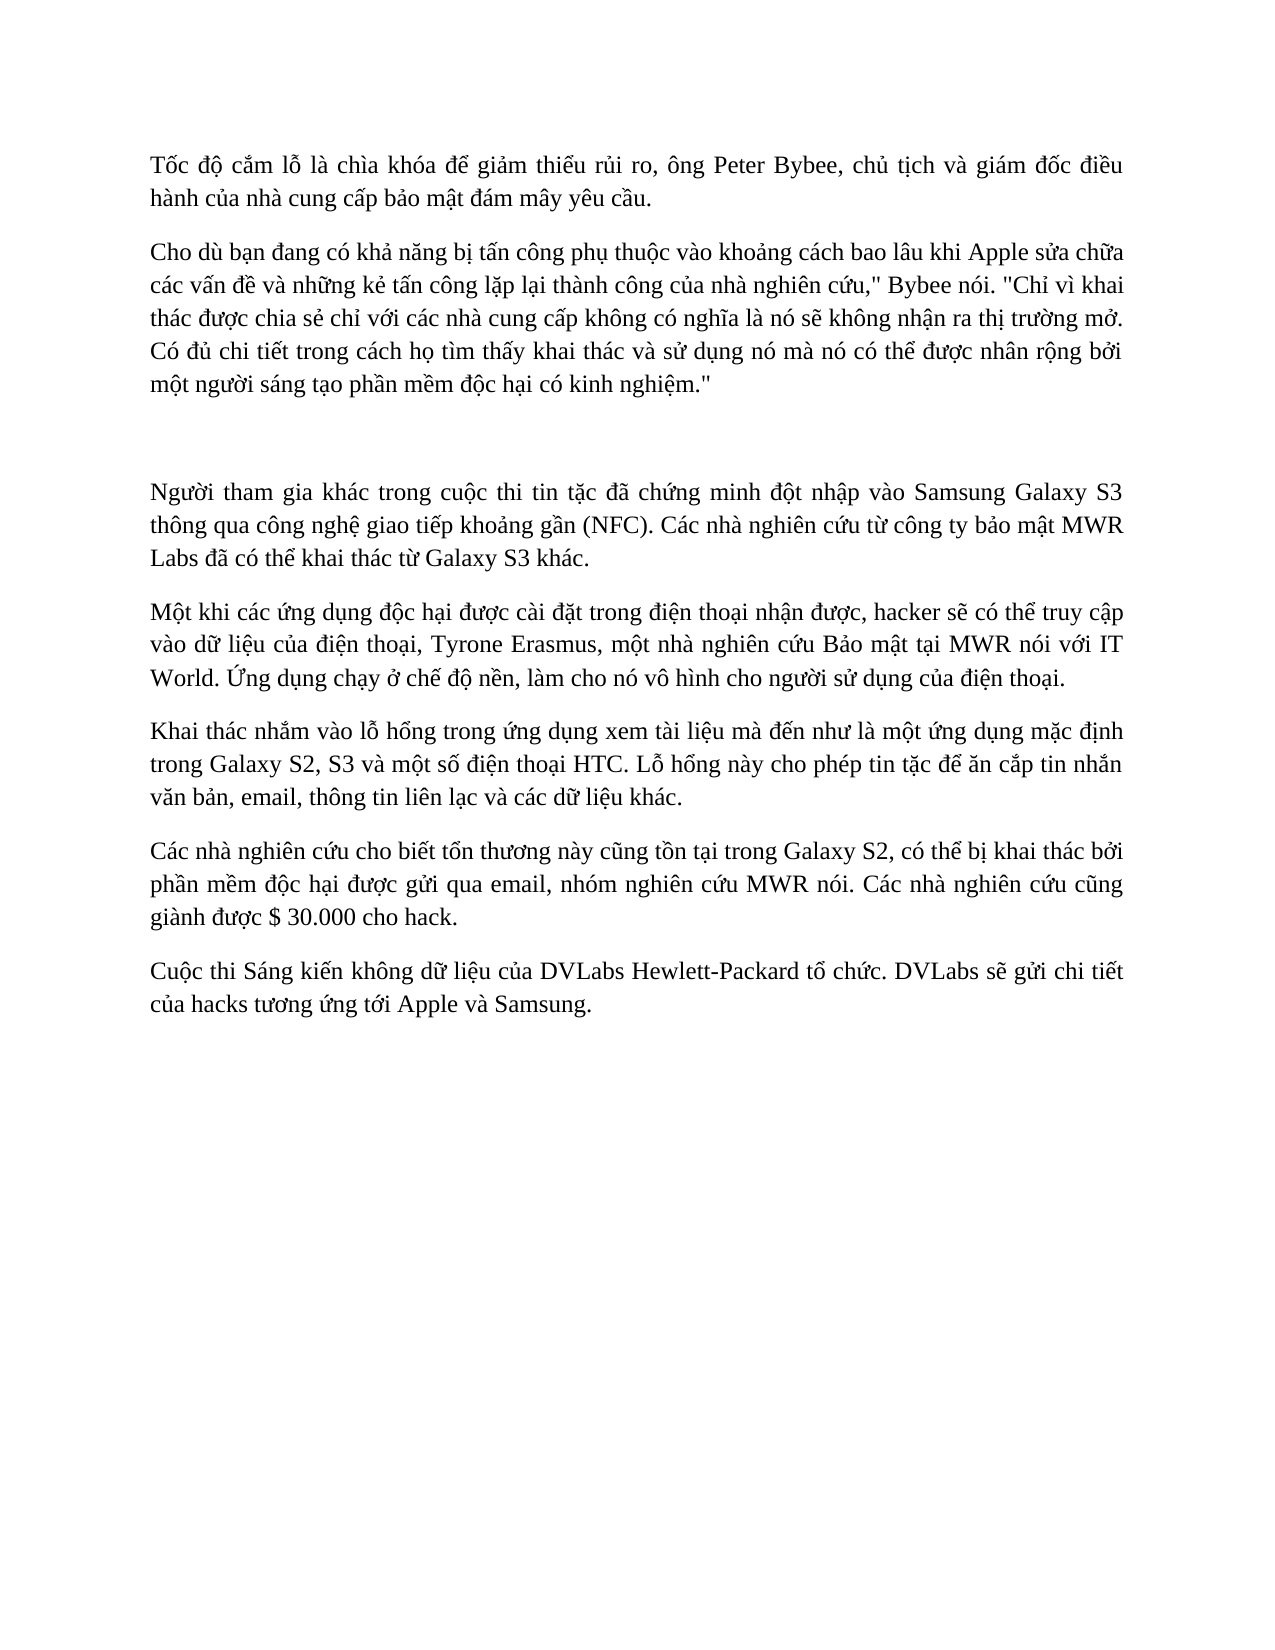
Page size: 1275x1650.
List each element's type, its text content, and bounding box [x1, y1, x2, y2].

text Khai thác nhắm vào lỗ hổng trong ứng dụng xem tài liệu mà đến như là một ứng dụng mặc định trong Galaxy S2, S3 và một số điện thoại HTC. Lỗ hổng này cho phép tin tặc để ăn cắp tin nhắn văn bản, email, thông tin liên lạc và các dữ liệu khác. [150, 716, 1125, 811]
text Các nhà nghiên cứu cho biết tổn thương này cũng tồn tại trong Galaxy S2, có thể bị khai thác bởi phần mềm độc hại được gửi qua email, nhóm nghiên cứu MWR nói. Các nhà nghiên cứu cũng giành được $ 30.000 cho hack. [150, 836, 1125, 931]
text Cho dù bạn đang có khả năng bị tấn công phụ thuộc vào khoảng cách bao lâu khi Apple sửa chữa các vấn đề và những kẻ tấn công lặp lại thành công của nhà nghiên cứu," Bybee nói. "Chỉ vì khai thác được chia sẻ chỉ với các nhà cung cấp không có nghĩa là nó sẽ không nhận ra thị trường mở. Có đủ chi tiết trong cách họ tìm thấy khai thác và sử dụng nó mà nó có thể được nhân rộng bởi một người sáng tạo phần mềm độc hại có kinh nghiệm." [150, 237, 1125, 398]
text Người tham gia khác trong cuộc thi tin tặc đã chứng minh đột nhập vào Samsung Galaxy S3 thông qua công nghệ giao tiếp khoảng gần (NFC). Các nhà nghiên cứu từ công ty bảo mật MWR Labs đã có thể khai thác từ Galaxy S3 khác. [150, 477, 1125, 571]
text Tốc độ cắm lỗ là chìa khóa để giảm thiểu rủi ro, ông Peter Bybee, chủ tịch và giám đốc điều hành của nhà cung cấp bảo mật đám mây yêu cầu. [150, 150, 1125, 212]
text Cuộc thi Sáng kiến ​​không dữ liệu của DVLabs Hewlett-Packard tổ chức. DVLabs sẽ gửi chi tiết của hacks tương ứng tới Apple và Samsung. [150, 956, 1125, 1018]
text Một khi các ứng dụng độc hại được cài đặt trong điện thoại nhận được, hacker sẽ có thể truy cập vào dữ liệu của điện thoại, Tyrone Erasmus, một nhà nghiên cứu Bảo mật tại MWR nói với IT World. Ứng dụng chạy ở chế độ nền, làm cho nó vô hình cho người sử dụng của điện thoại. [150, 597, 1125, 691]
